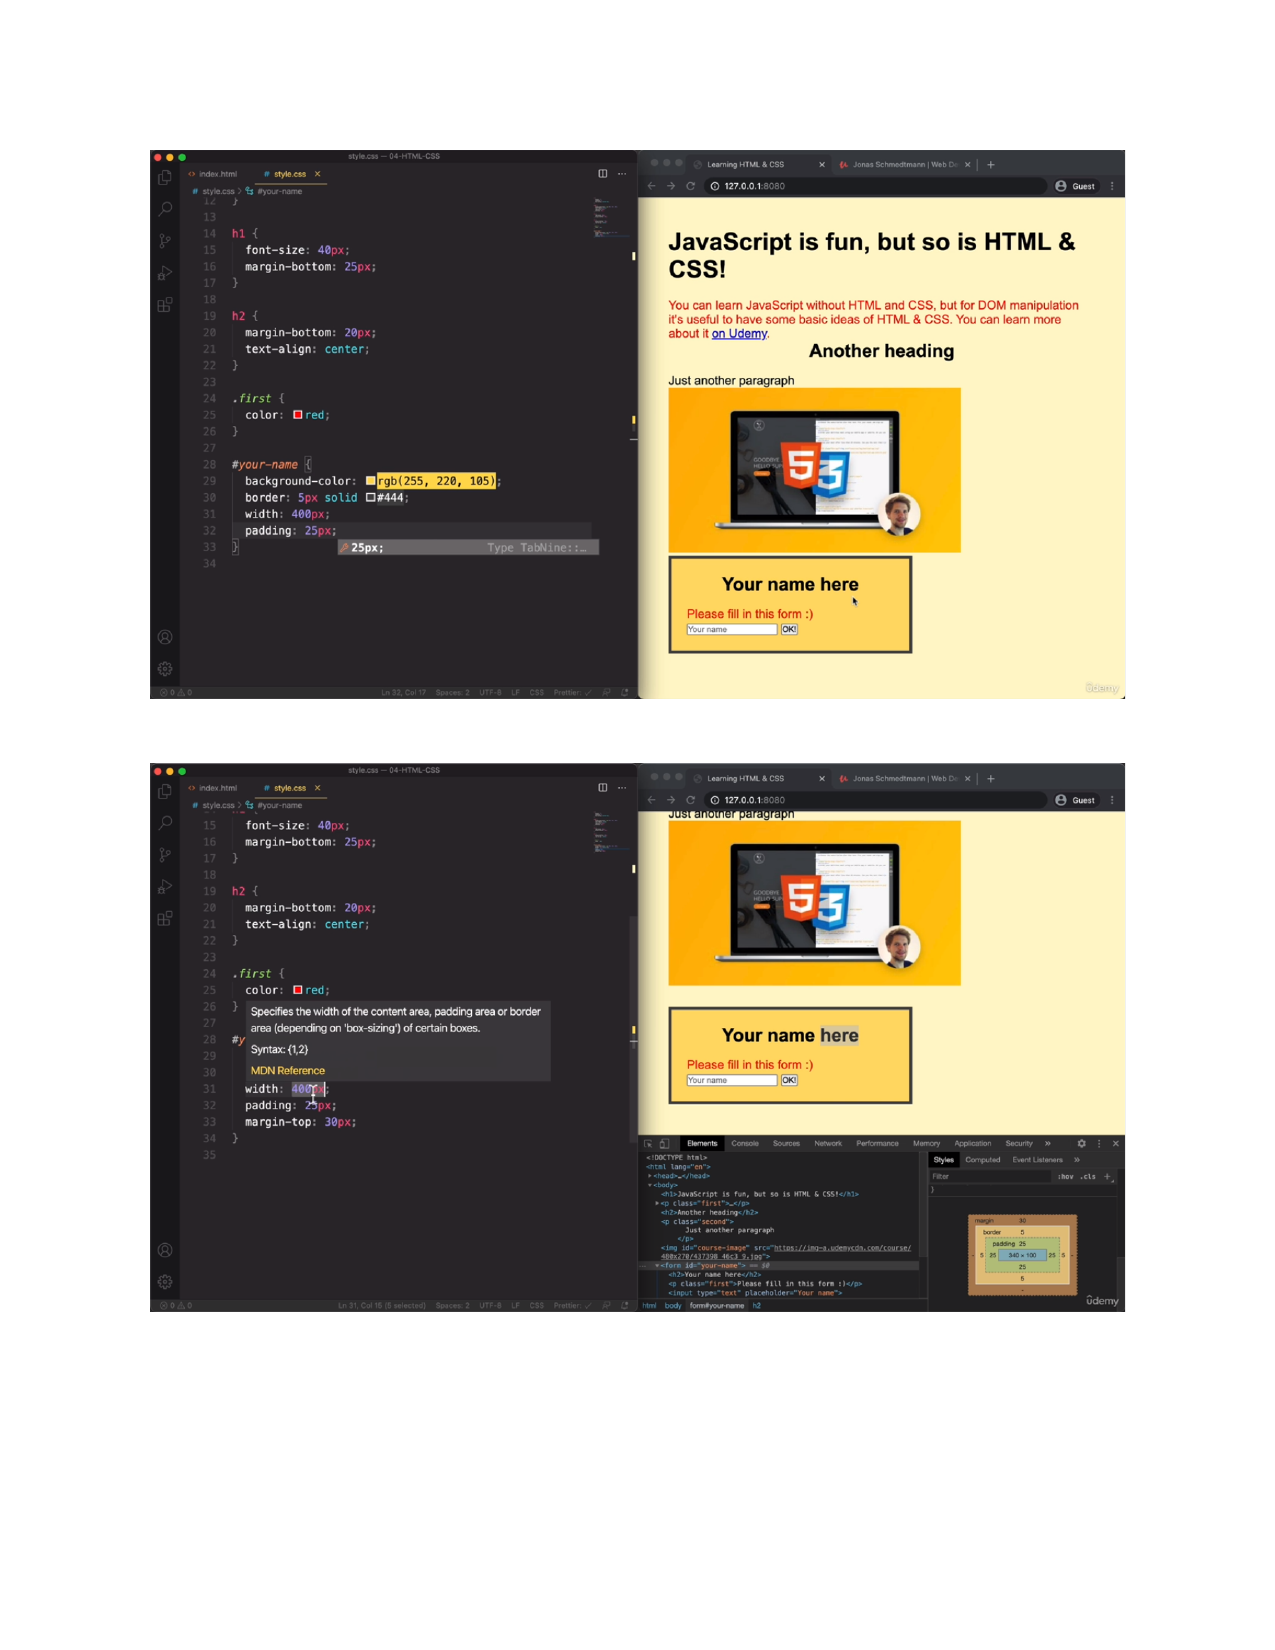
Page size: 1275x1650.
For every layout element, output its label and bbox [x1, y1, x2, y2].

picture [150, 763, 1125, 1312]
picture [150, 150, 1125, 699]
